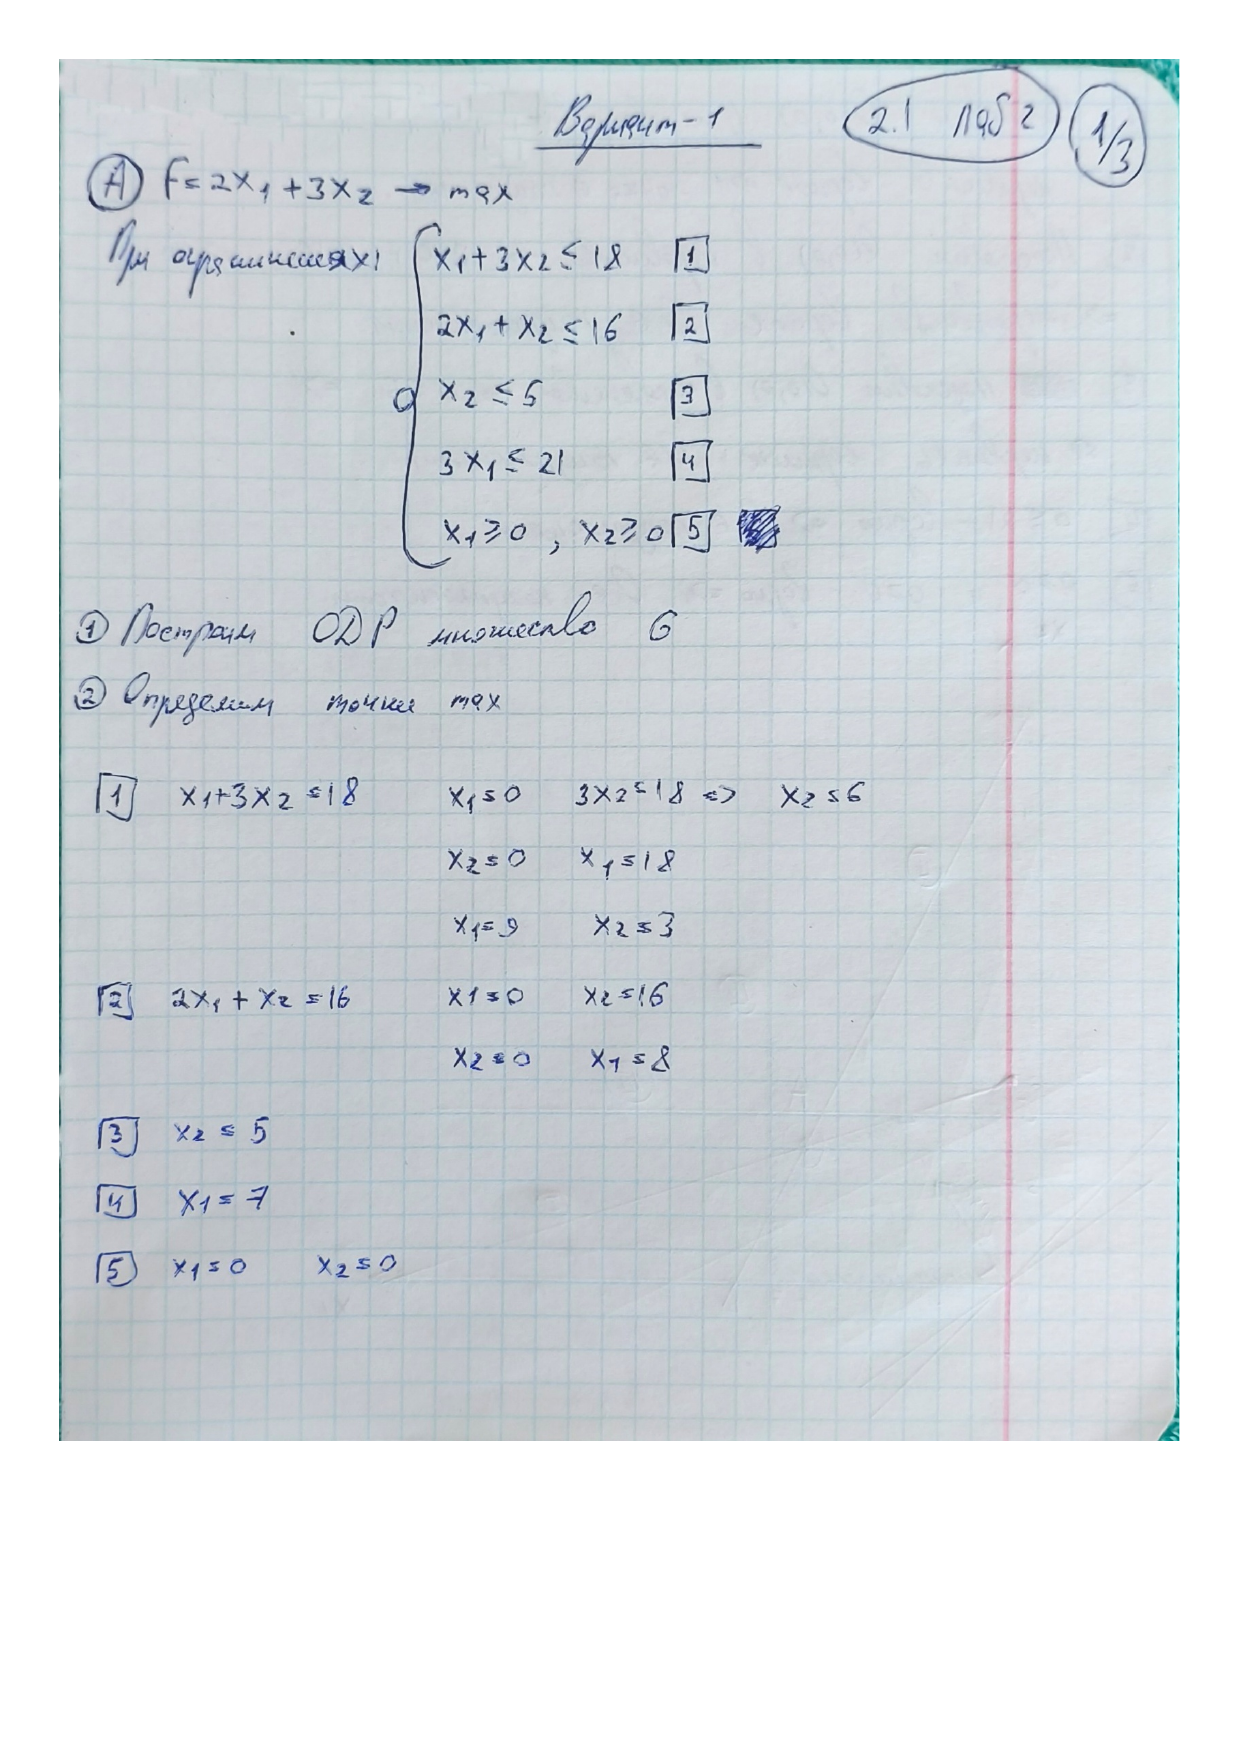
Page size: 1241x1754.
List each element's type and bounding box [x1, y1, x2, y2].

picture [59, 59, 1180, 1441]
